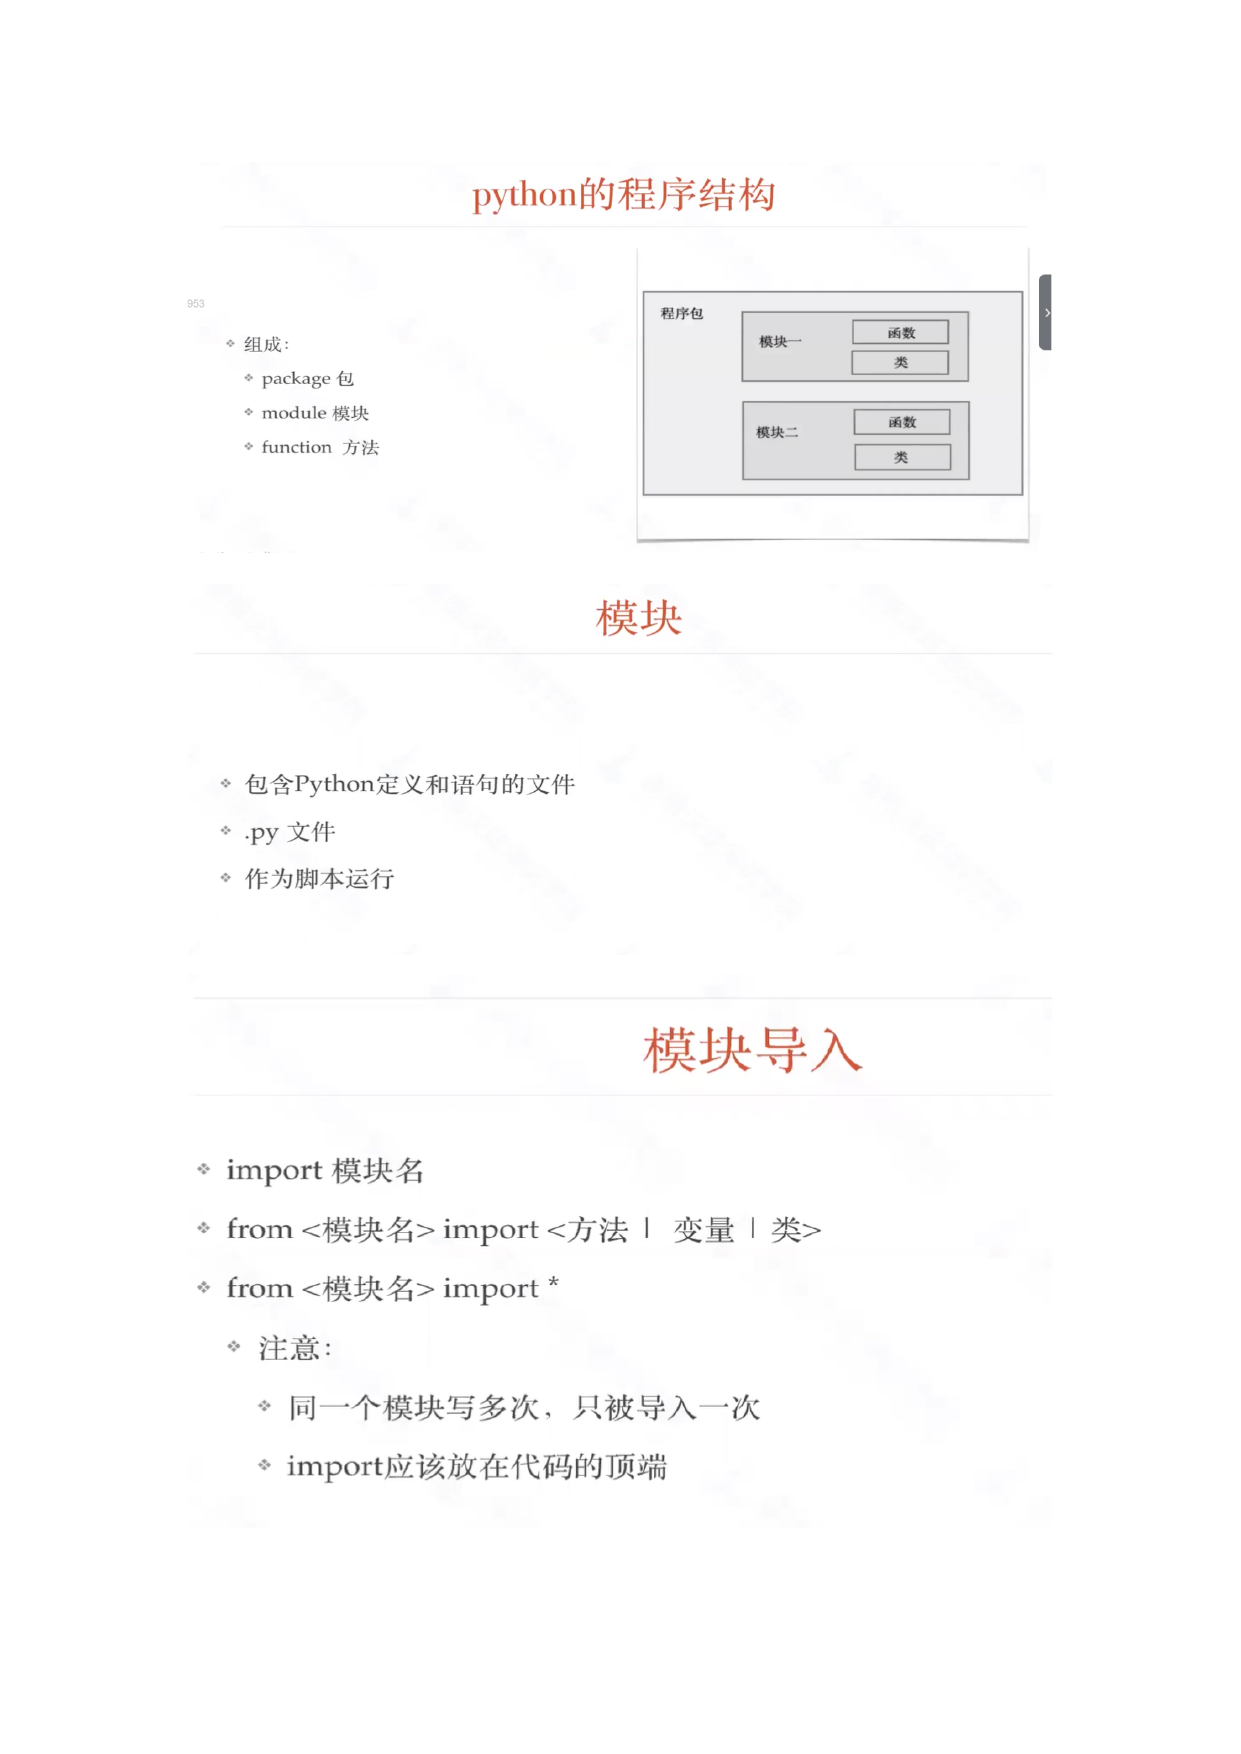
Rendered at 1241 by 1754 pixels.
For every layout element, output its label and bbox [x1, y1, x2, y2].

picture [187, 584, 1053, 955]
picture [187, 162, 1052, 553]
picture [187, 974, 1053, 1528]
